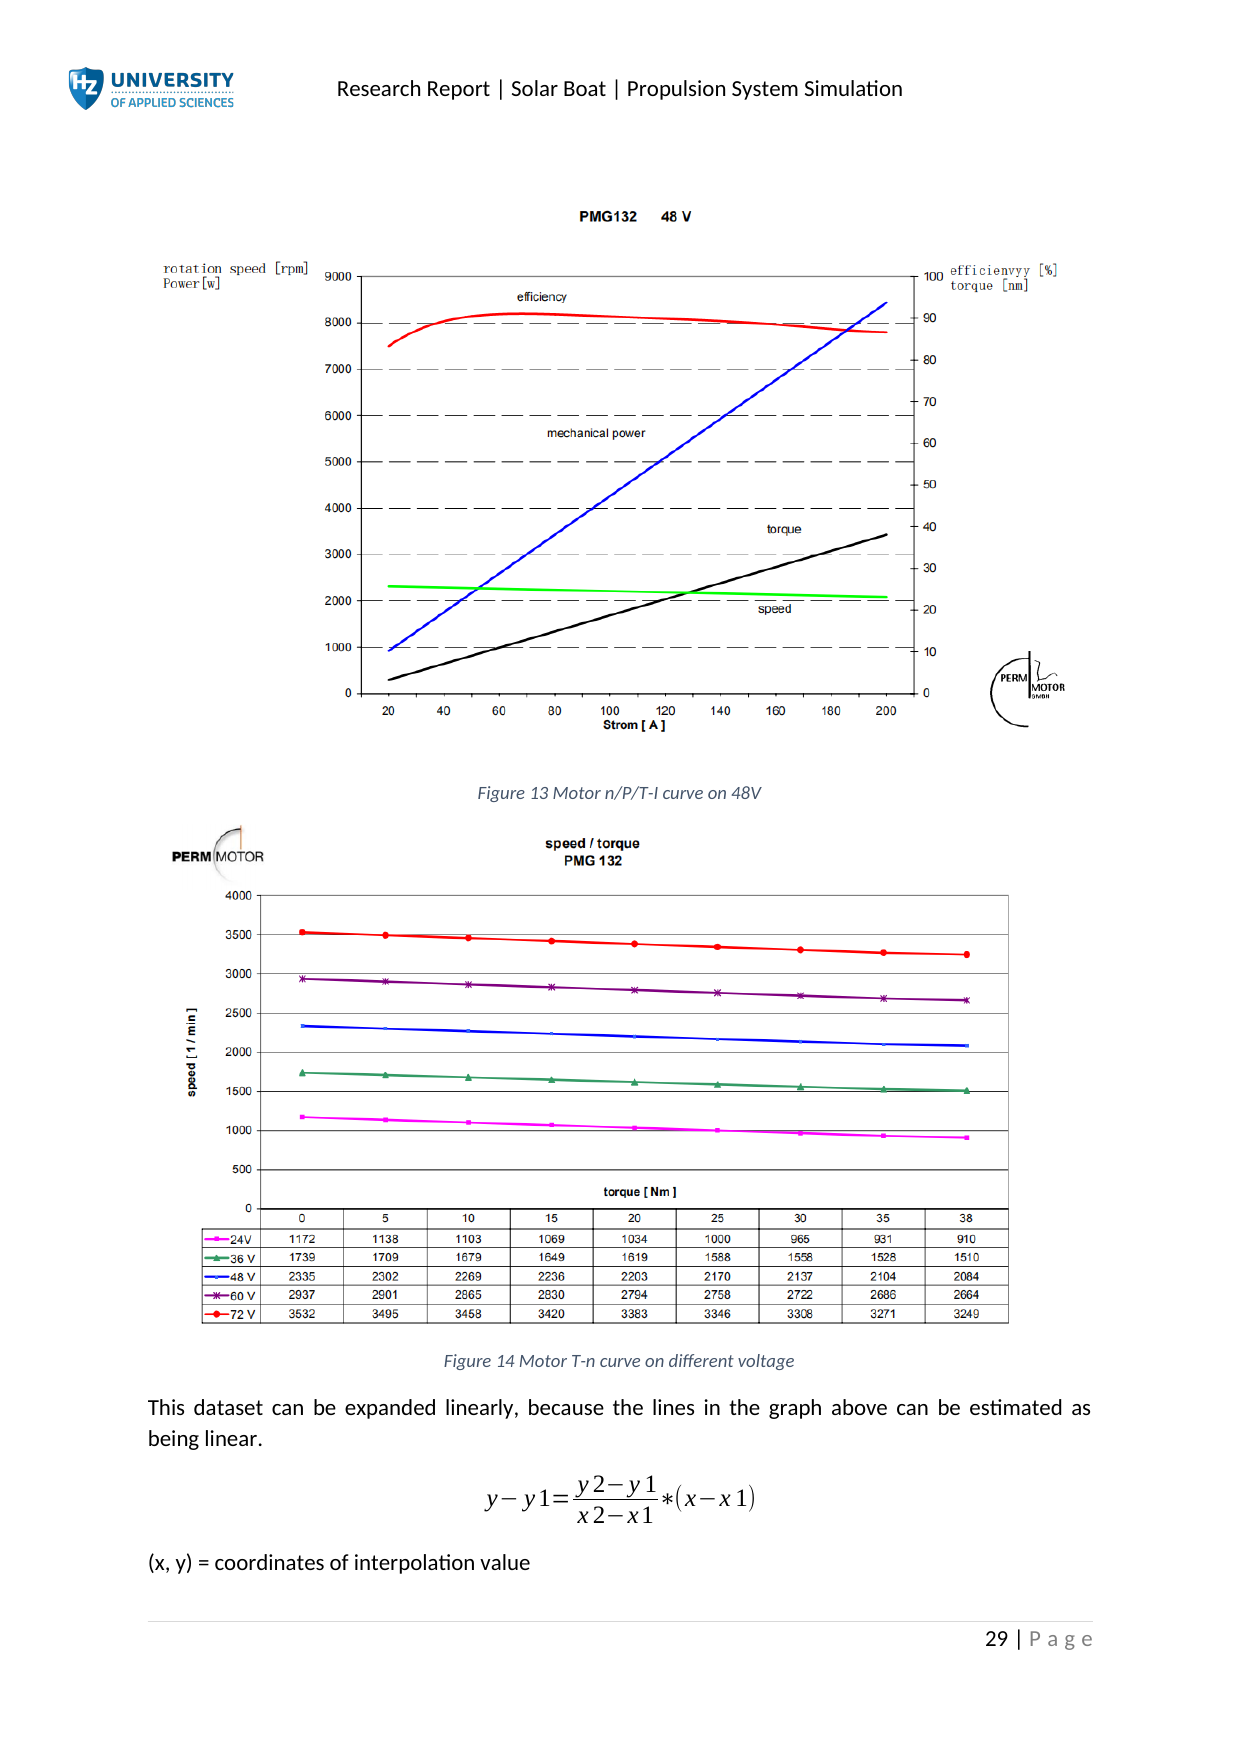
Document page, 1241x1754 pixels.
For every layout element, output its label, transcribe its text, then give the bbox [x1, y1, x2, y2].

text Figure 13 Motor n/P/T-I curve on 48V [148, 781, 1093, 804]
picture [147, 824, 1038, 1331]
text (x, y) = coordinates of interpolation value [148, 1548, 1093, 1576]
picture [147, 147, 1100, 762]
picture [68, 67, 234, 110]
text Figure 14 Motor T-n curve on different voltage [148, 1350, 1093, 1373]
text This dataset can be expanded linearly, because the lines in the graph above can be estimated as being linear. [148, 1393, 1093, 1452]
